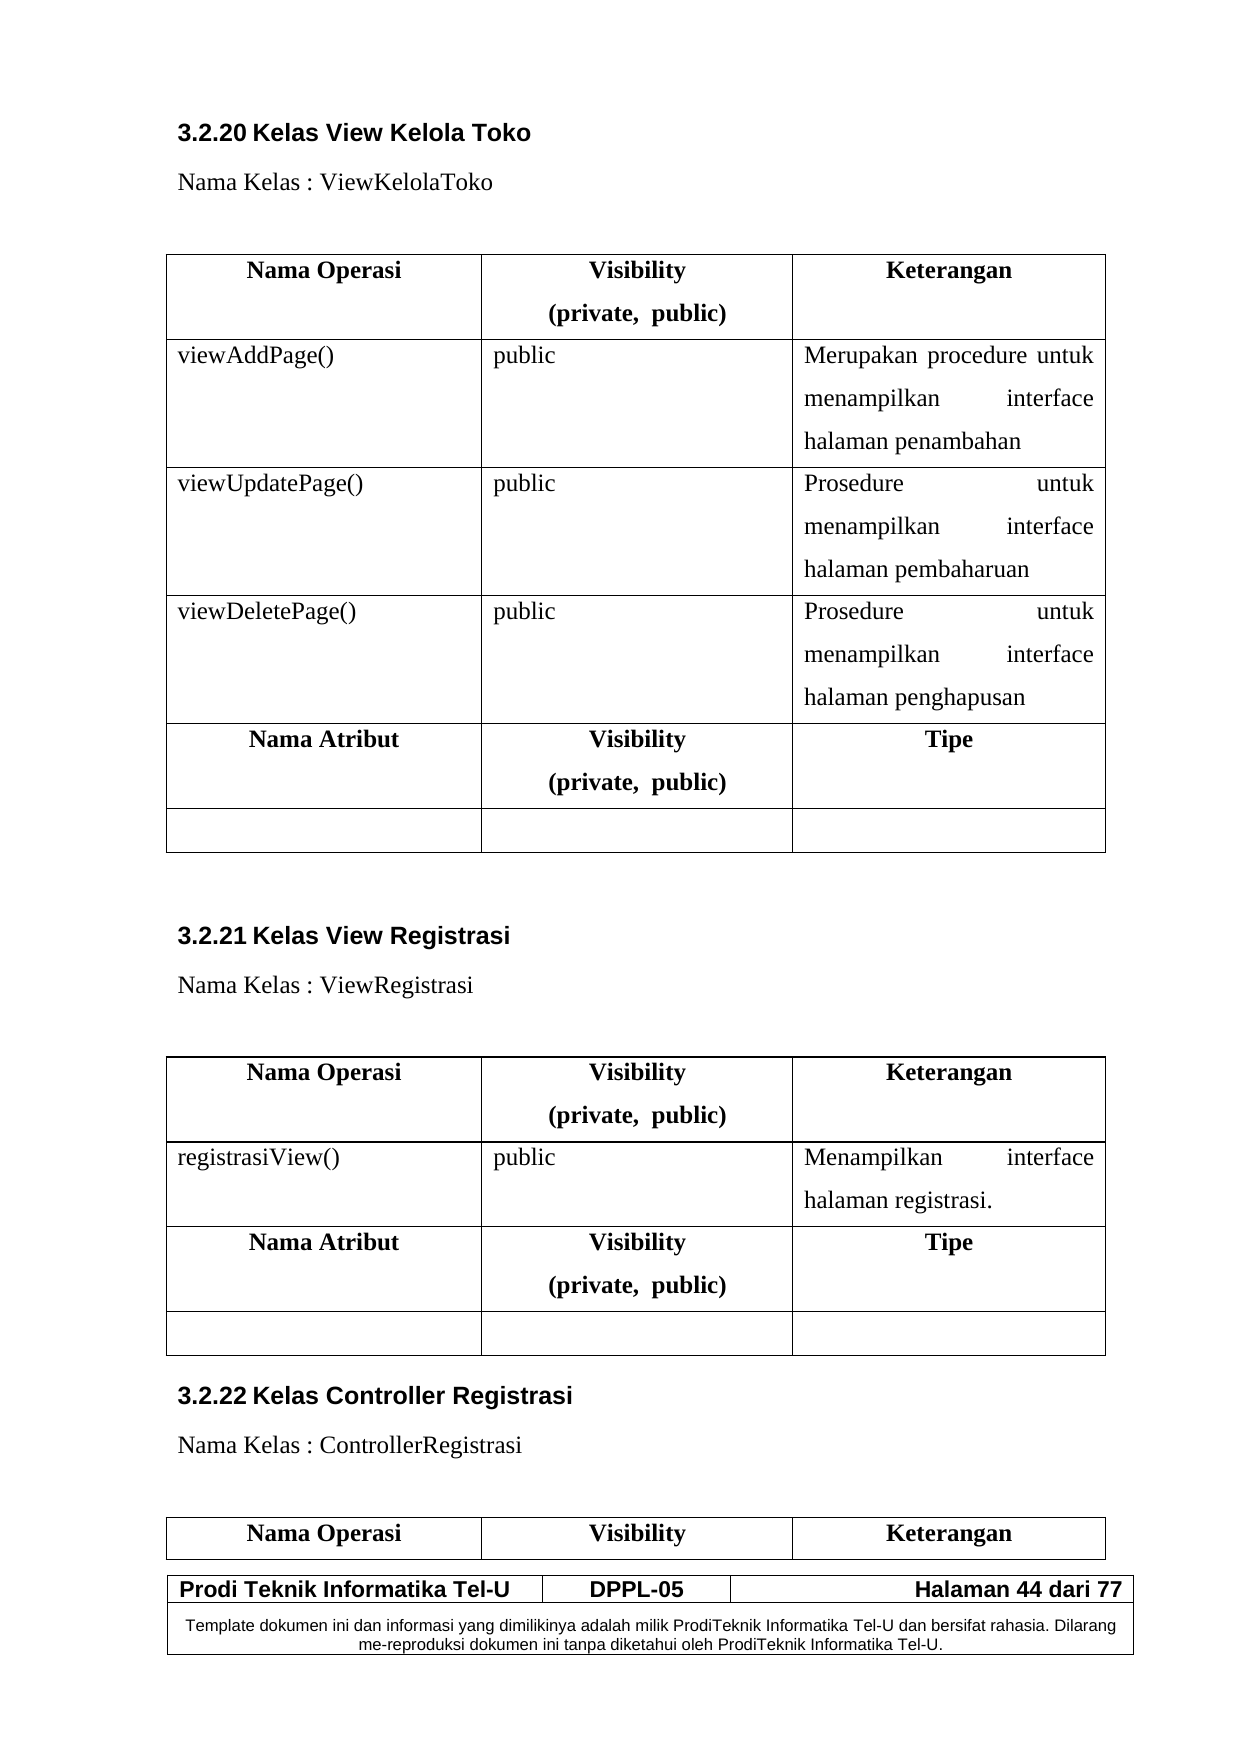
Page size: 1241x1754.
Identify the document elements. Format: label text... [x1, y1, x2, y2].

table_cell Visibility (private, public) [482, 1227, 792, 1311]
table_cell Prosedure untuk menampilkan interface halaman penghapusan [793, 596, 1105, 723]
table_header Keterangan [793, 1058, 1105, 1141]
table_cell [482, 1312, 792, 1355]
table_cell [793, 809, 1105, 852]
table_cell Nama Atribut [167, 724, 481, 808]
text Nama Kelas : ControllerRegistrasi [177, 1431, 1122, 1459]
table_cell registrasiView() [167, 1143, 481, 1226]
table_header Nama Operasi [167, 1518, 481, 1559]
table_header Keterangan [793, 255, 1105, 339]
table_cell [482, 809, 792, 852]
table_cell [793, 1312, 1105, 1355]
table_header Visibility (private, public) [482, 1058, 792, 1141]
text Nama Kelas : ViewRegistrasi [177, 970, 1122, 999]
table_cell Tipe [793, 1227, 1105, 1311]
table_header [482, 1518, 792, 1559]
table_cell public [482, 340, 792, 467]
table_header Visibility (private, public) [482, 255, 792, 339]
table_cell viewAddPage() [167, 340, 481, 467]
table_cell public [482, 468, 792, 595]
table_cell Merupakan procedure untuk menampilkan interface halaman penambahan [793, 340, 1105, 467]
table_cell Menampilkan interface halaman registrasi. [793, 1143, 1105, 1226]
table_cell [167, 1312, 481, 1355]
table_header Nama Operasi [167, 255, 481, 339]
table_cell Nama Atribut [167, 1227, 481, 1311]
table_cell [167, 809, 481, 852]
table_header Nama Operasi [167, 1058, 481, 1141]
table_cell viewDeletePage() [167, 596, 481, 723]
table_cell viewUpdatePage() [167, 468, 481, 595]
table_cell Prosedure untuk menampilkan interface halaman pembaharuan [793, 468, 1105, 595]
table_cell public [482, 596, 792, 723]
text Nama Kelas : ViewKelolaToko [177, 167, 1122, 196]
subtitle Kelas Controller Registrasi [177, 1381, 1122, 1410]
subtitle Kelas View Registrasi [177, 921, 1122, 949]
subtitle Kelas View Kelola Toko [177, 118, 1122, 147]
table_cell Tipe [793, 724, 1105, 808]
table_cell Visibility (private, public) [482, 724, 792, 808]
table_cell public [482, 1143, 792, 1226]
table_header Keterangan [793, 1518, 1105, 1559]
